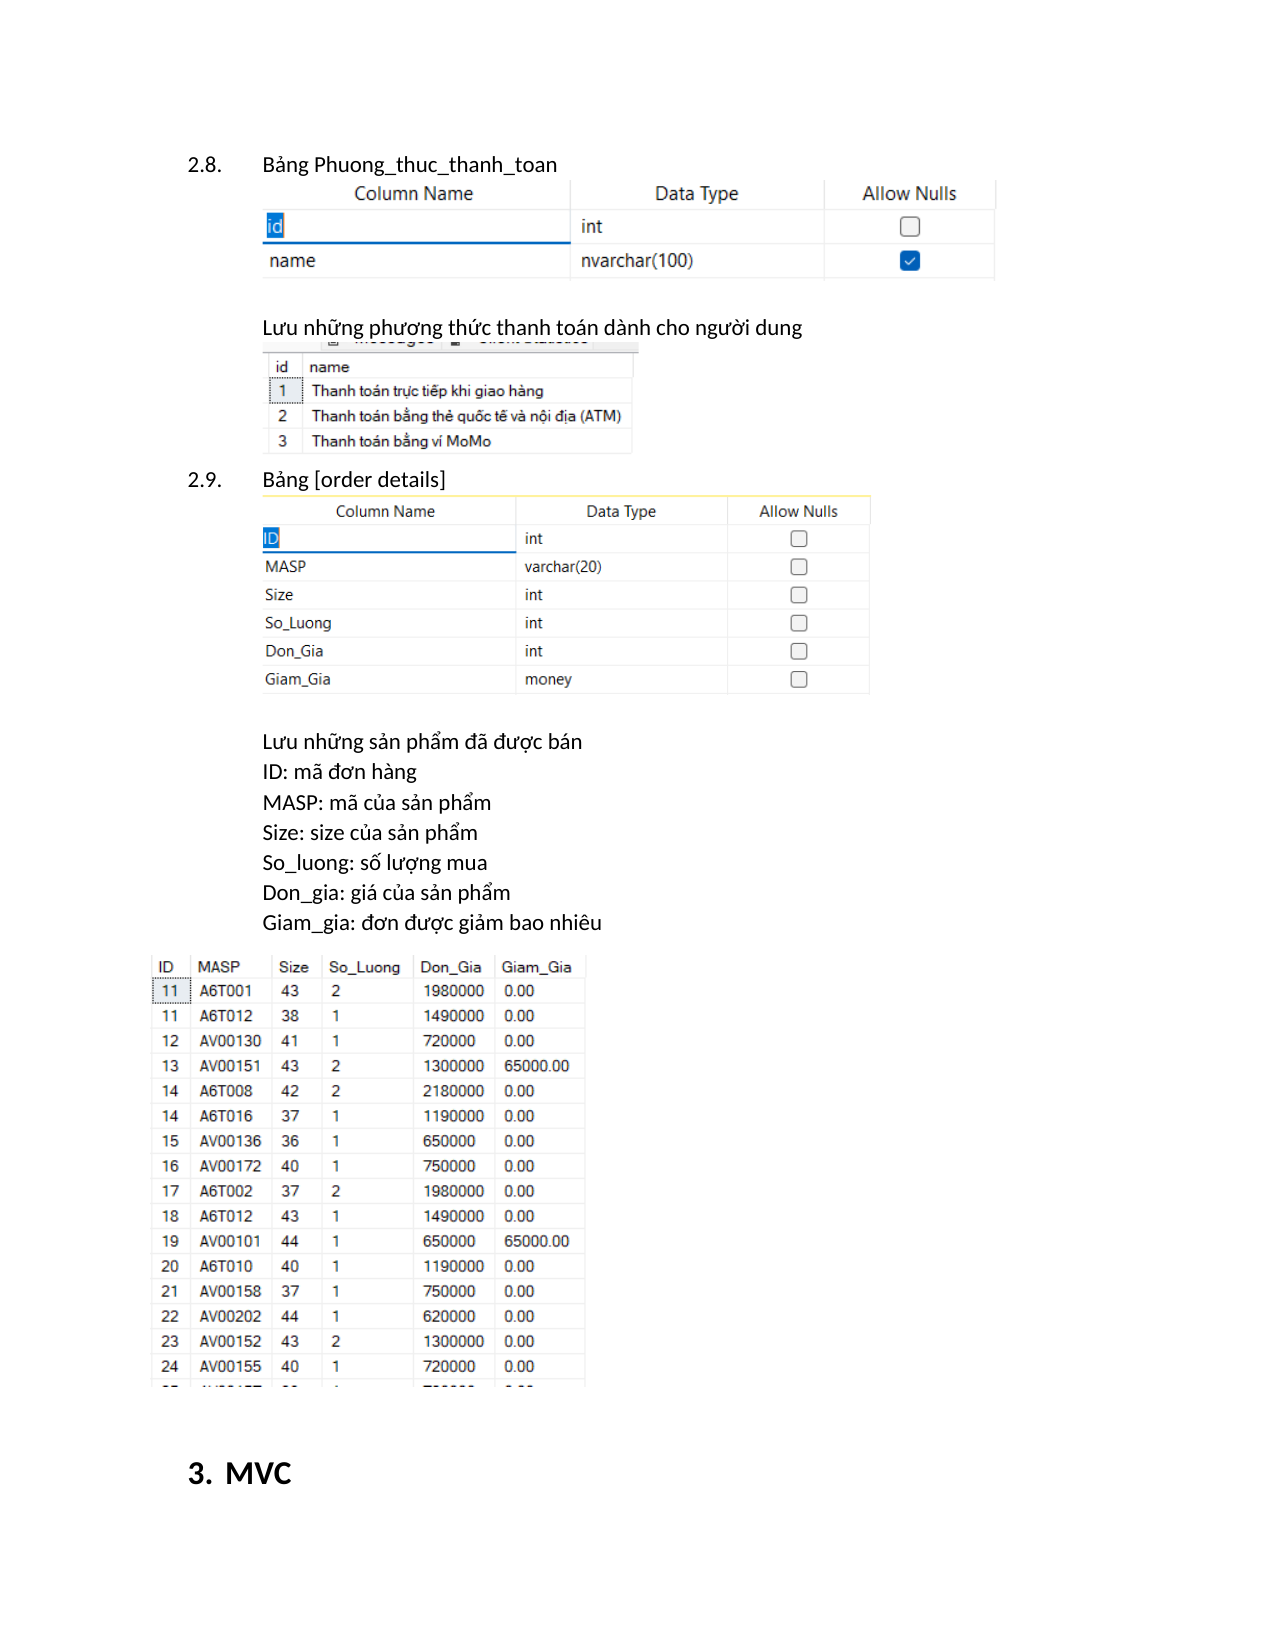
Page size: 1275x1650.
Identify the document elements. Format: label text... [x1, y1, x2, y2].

list Lưu những phương thức thanh toán dành cho người dung [262, 313, 1125, 341]
list ID: mã đơn hàng [262, 757, 1125, 786]
list So_luong: số lượng mua [262, 848, 1125, 876]
list Size: size của sản phẩm [262, 818, 1125, 846]
list Lưu những sản phẩm đã được bán [262, 727, 1125, 755]
list Bảng [order details] [187, 465, 1125, 493]
list MASP: mã của sản phẩm [262, 788, 1125, 816]
picture [150, 955, 587, 1387]
list Don_gia: giá của sản phẩm [262, 878, 1125, 906]
picture [262, 495, 872, 695]
list Bảng Phuong_thuc_thanh_toan [187, 150, 1125, 178]
picture [262, 180, 999, 281]
list Giam_gia: đơn được giảm bao nhiêu [262, 908, 1125, 937]
picture [262, 342, 639, 463]
list MVC [187, 1452, 1125, 1493]
